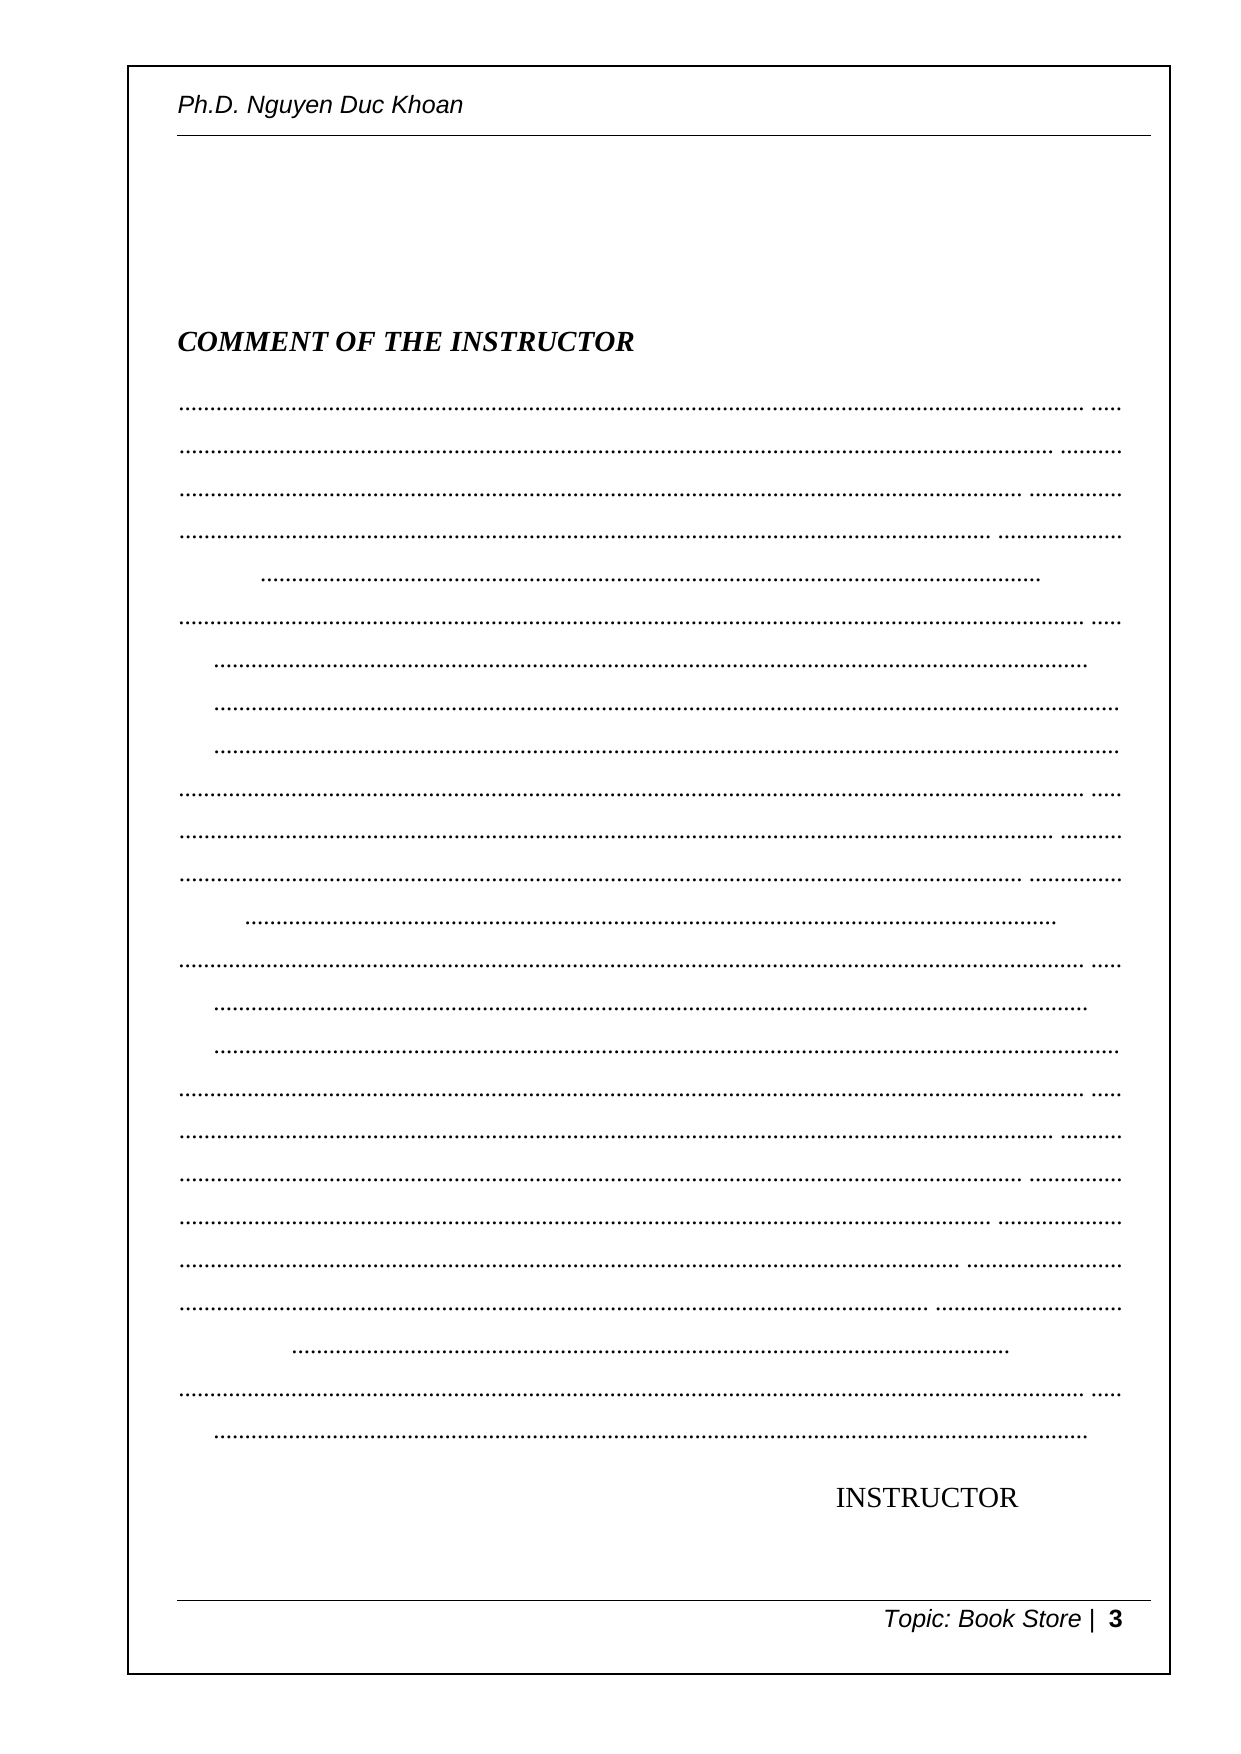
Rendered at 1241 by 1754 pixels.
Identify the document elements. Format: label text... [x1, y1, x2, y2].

text INSTRUCTOR [177, 1480, 1018, 1513]
text ................................................................................................................................................. ................................................................................................................................................. [177, 944, 1123, 1016]
text ................................................................................................................................................. ................................................................................................................................................. ................................................................................................................................................. ................................................................................................................................................. ................................................................................................................................................. ................................................................................................................................................. ................................................................................................................................................. [177, 1073, 1123, 1358]
text ................................................................................................................................................. ................................................................................................................................................. [177, 601, 1123, 673]
text ................................................................................................................................................. [213, 730, 1123, 759]
text ................................................................................................................................................. [213, 1030, 1123, 1059]
text ................................................................................................................................................. ................................................................................................................................................. ................................................................................................................................................. ................................................................................................................................................. [177, 773, 1123, 930]
text COMMENT OF THE INSTRUCTOR [177, 324, 1123, 358]
text ................................................................................................................................................. ................................................................................................................................................. ................................................................................................................................................. ................................................................................................................................................. ................................................................................................................................................. [177, 387, 1123, 587]
text ................................................................................................................................................. [213, 687, 1123, 716]
text ................................................................................................................................................. ................................................................................................................................................. [177, 1373, 1123, 1444]
